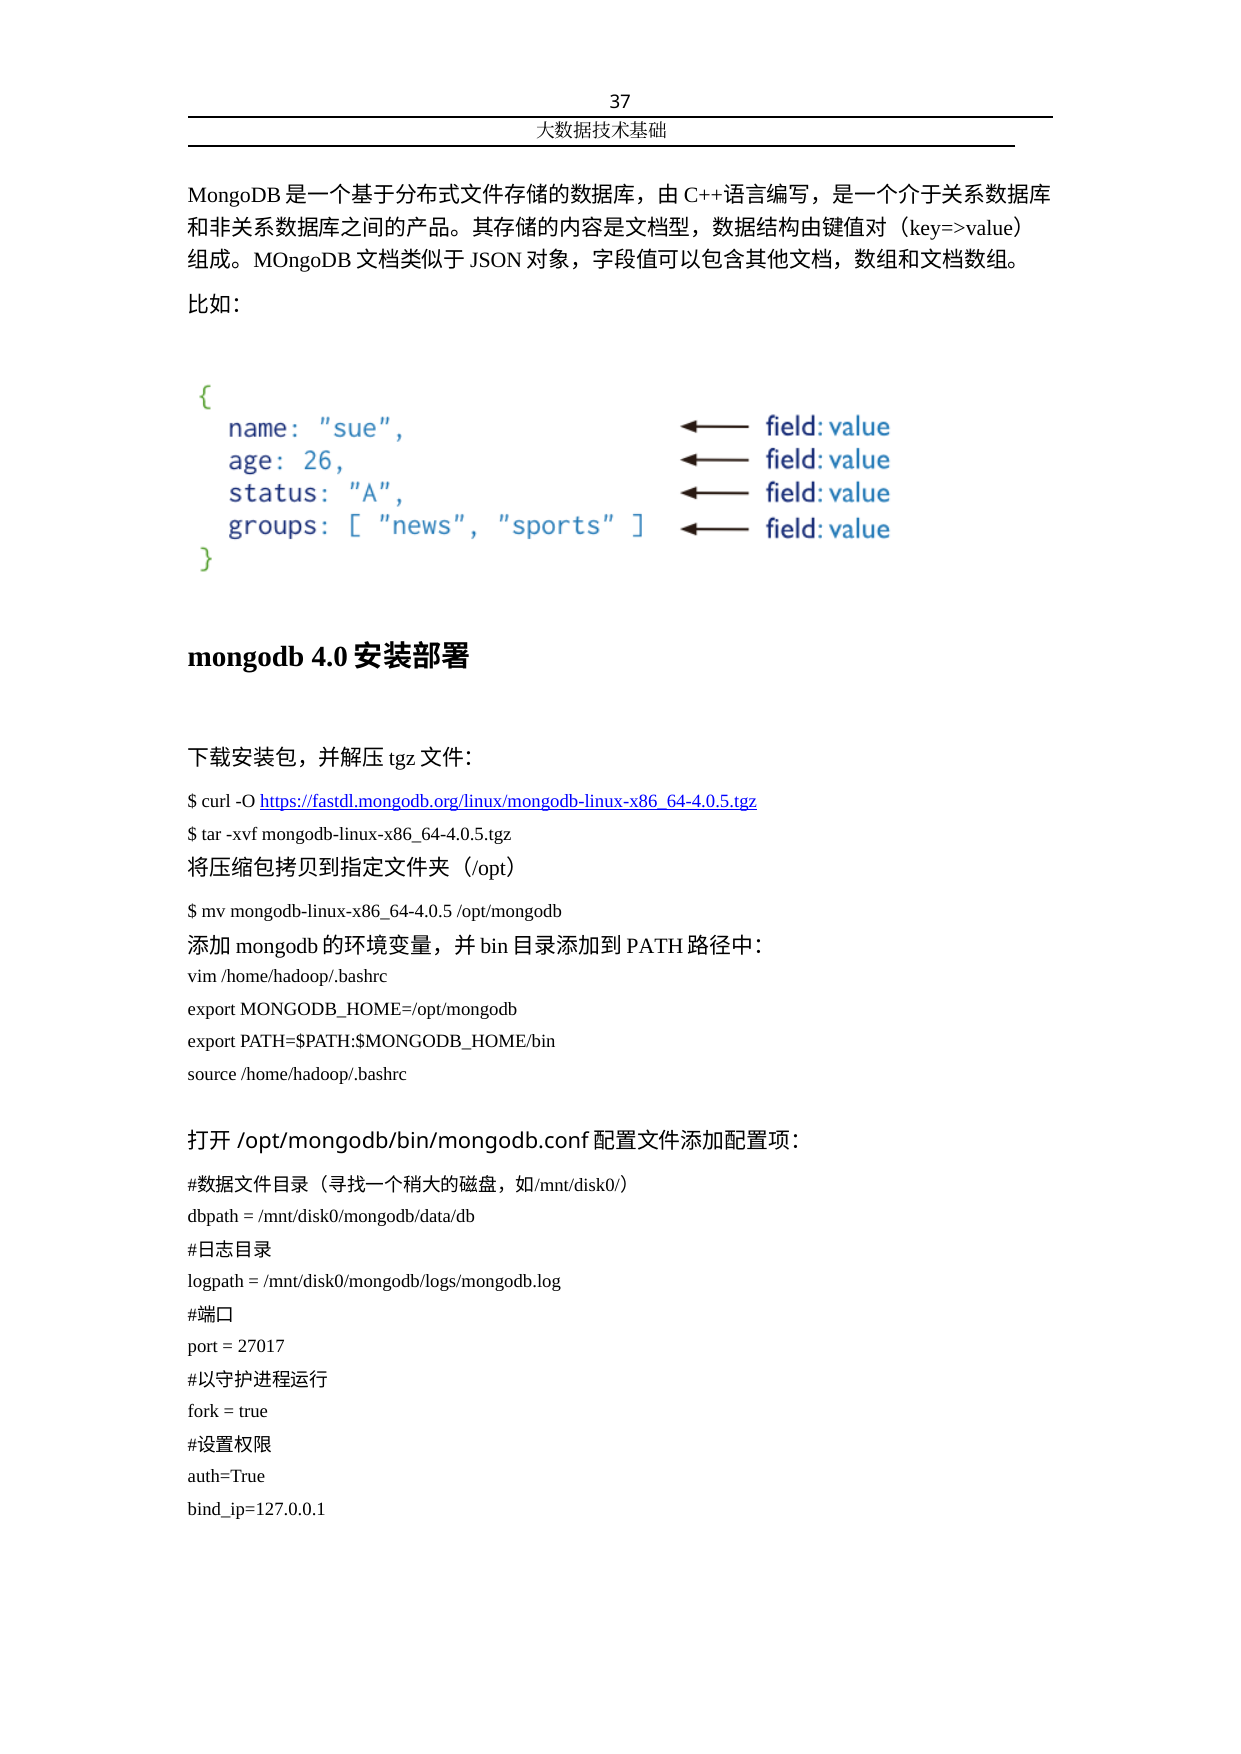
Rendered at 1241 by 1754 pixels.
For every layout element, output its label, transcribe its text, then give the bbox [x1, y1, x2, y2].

text export PATH=$PATH:$MONGODB_HOME/bin [187, 1025, 1053, 1057]
text #以守护进程运行 [187, 1362, 1053, 1395]
text 下载安装包，并解压tgz文件： [187, 740, 1053, 772]
text bind_ip=127.0.0.1 [187, 1492, 1053, 1525]
text source /home/hadoop/.bashrc [187, 1057, 1053, 1090]
text #日志目录 [187, 1232, 1053, 1265]
text $ curl -O https://fastdl.mongodb.org/linux/mongodb-linux-x86_64-4.0.5.tgz [187, 785, 1053, 817]
list 添加mongodb的环境变量，并bin目录添加到PATH路径中： [187, 927, 1053, 960]
subtitle mongodb 4.0安装部署 [187, 621, 1053, 686]
text dbpath = /mnt/disk0/mongodb/data/db [187, 1200, 1053, 1232]
picture [187, 377, 904, 579]
text port = 27017 [187, 1330, 1053, 1362]
text MongoDB是一个基于分布式文件存储的数据库，由C++语言编写，是一个介于关系数据库和非关系数据库之间的产品。其存储的内容是文档型，数据结构由键值对（key=>value）组成。MOngoDB文档类似于JSON对象，字段值可以包含其他文档，数组和文档数组。 [187, 177, 1053, 274]
text #端口 [187, 1297, 1053, 1330]
text #设置权限 [187, 1427, 1053, 1460]
text export MONGODB_HOME=/opt/mongodb [187, 992, 1053, 1025]
text 将压缩包拷贝到指定文件夹（/opt） [187, 850, 1053, 882]
text #数据文件目录（寻找一个稍大的磁盘，如/mnt/disk0/） [187, 1167, 1053, 1200]
text $ tar -xvf mongodb-linux-x86_64-4.0.5.tgz [187, 817, 1053, 850]
text auth=True [187, 1460, 1053, 1492]
text logpath = /mnt/disk0/mongodb/logs/mongodb.log [187, 1265, 1053, 1297]
text vim /home/hadoop/.bashrc [187, 960, 1053, 992]
text 打开 /opt/mongodb/bin/mongodb.conf配置文件添加配置项： [187, 1122, 1053, 1155]
text 比如： [187, 287, 1053, 319]
text fork = true [187, 1395, 1053, 1427]
text $ mv mongodb-linux-x86_64-4.0.5 /opt/mongodb [187, 895, 1053, 927]
